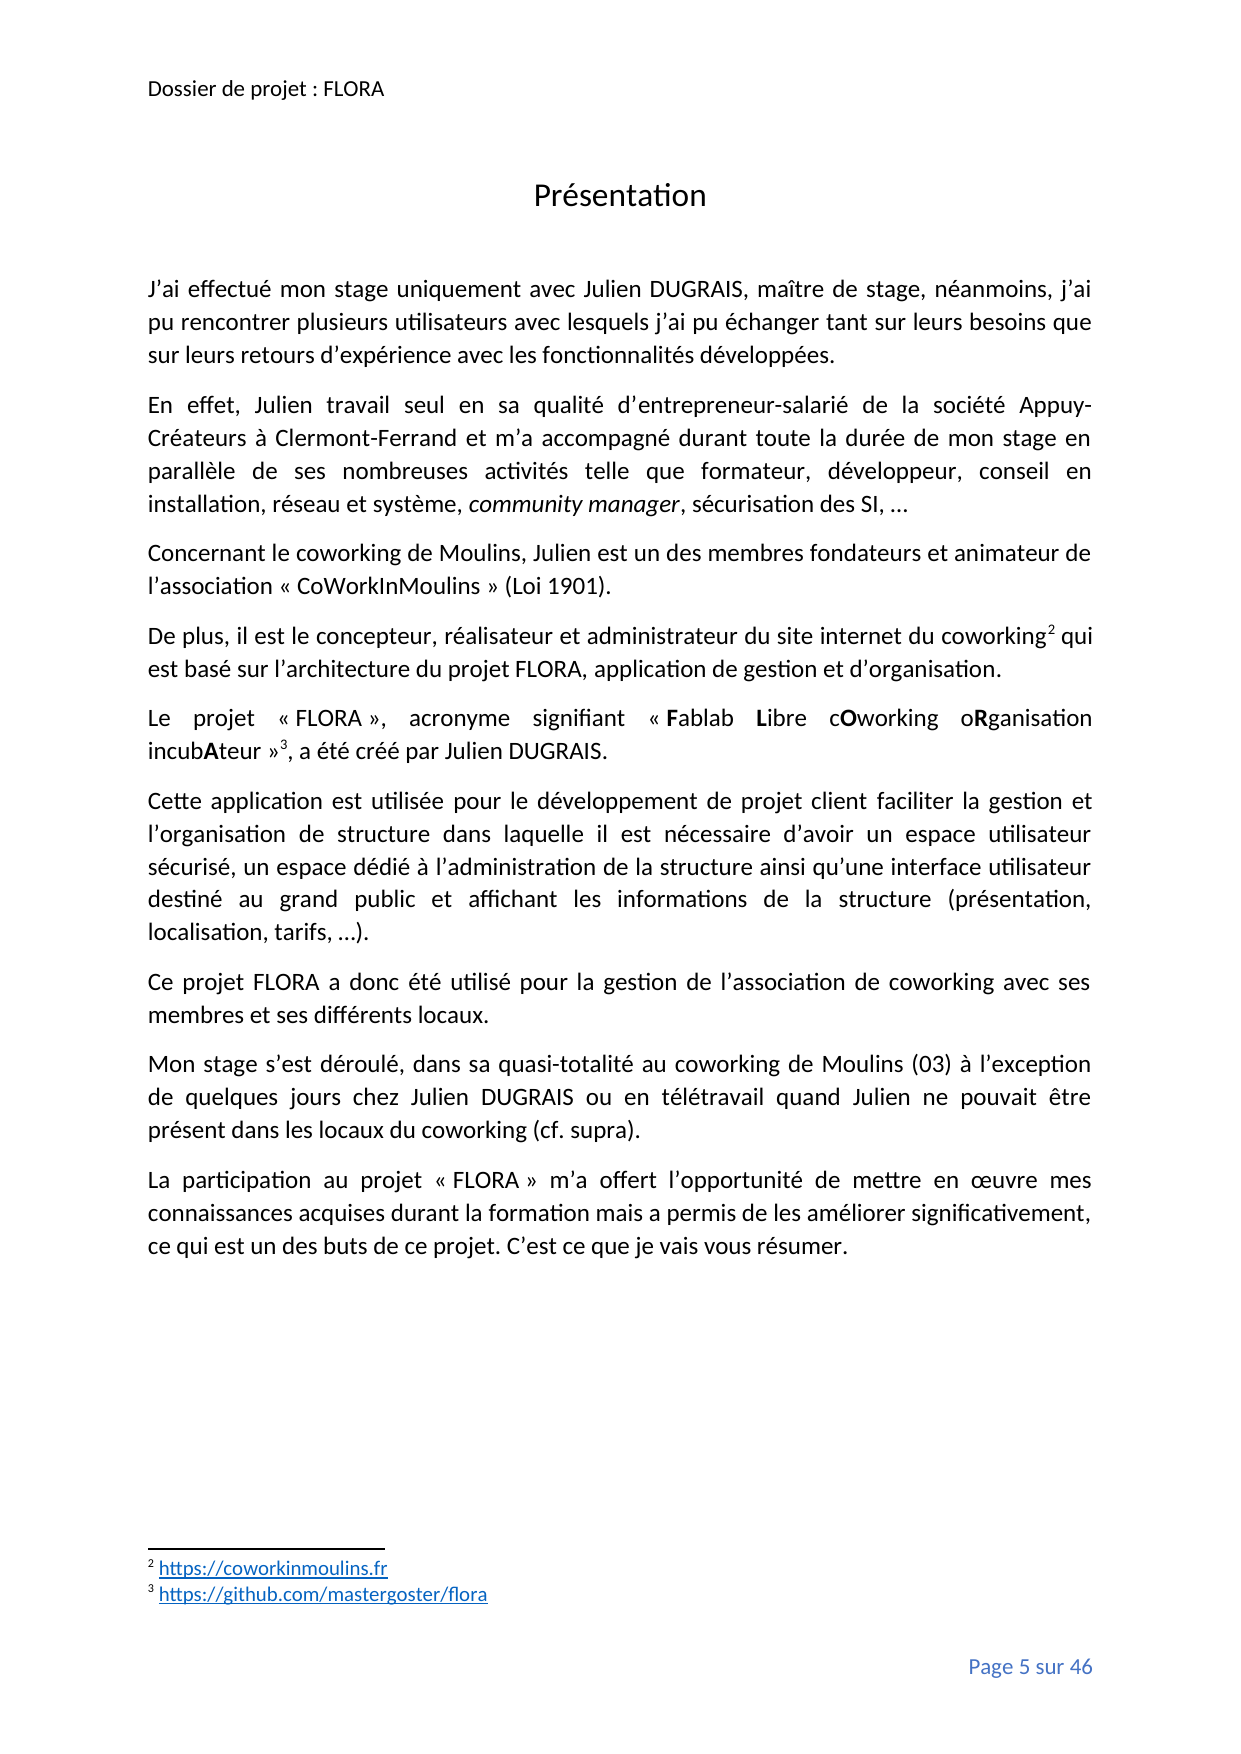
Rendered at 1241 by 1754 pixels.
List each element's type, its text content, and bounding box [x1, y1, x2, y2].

text Cette application est utilisée pour le développement de projet client faciliter la gestion et l’organisation de structure dans laquelle il est nécessaire d’avoir un espace utilisateur sécurisé, un espace dédié à l’administration de la structure ainsi qu’une interface utilisateur destiné au grand public et affichant les informations de la structure (présentation, localisation, tarifs, …). [148, 785, 1093, 947]
text Mon stage s’est déroulé, dans sa quasi-totalité au coworking de Moulins (03) à l’exception de quelques jours chez Julien DUGRAIS ou en télétravail quand Julien ne pouvait être présent dans les locaux du coworking (cf. supra). [148, 1049, 1093, 1145]
text Concernant le coworking de Moulins, Julien est un des membres fondateurs et animateur de l’association « CoWorkInMoulins » (Loi 1901). [148, 537, 1093, 601]
subtitle Présentation [148, 174, 1093, 215]
text Le projet « FLORA », acronyme signifiant « Fablab Libre cOworking oRganisation incubAteur », a été créé par Julien DUGRAIS. [148, 702, 1093, 766]
text Ce projet FLORA a donc été utilisé pour la gestion de l’association de coworking avec ses membres et ses différents locaux. [148, 966, 1093, 1029]
text J’ai effectué mon stage uniquement avec Julien DUGRAIS, maître de stage, néanmoins, j’ai pu rencontrer plusieurs utilisateurs avec lesquels j’ai pu échanger tant sur leurs besoins que sur leurs retours d’expérience avec les fonctionnalités développées. [148, 274, 1093, 370]
text En effet, Julien travail seul en sa qualité d’entrepreneur-salarié de la société Appuy-Créateurs à Clermont-Ferrand et m’a accompagné durant toute la durée de mon stage en parallèle de ses nombreuses activités telle que formateur, développeur, conseil en installation, réseau et système, community manager, sécurisation des SI, … [148, 389, 1093, 518]
text De plus, il est le concepteur, réalisateur et administrateur du site internet du coworking qui est basé sur l’architecture du projet FLORA, application de gestion et d’organisation. [148, 620, 1093, 683]
text La participation au projet « FLORA » m’a offert l’opportunité de mettre en œuvre mes connaissances acquises durant la formation mais a permis de les améliorer significativement, ce qui est un des buts de ce projet. C’est ce que je vais vous résumer. [148, 1164, 1093, 1260]
